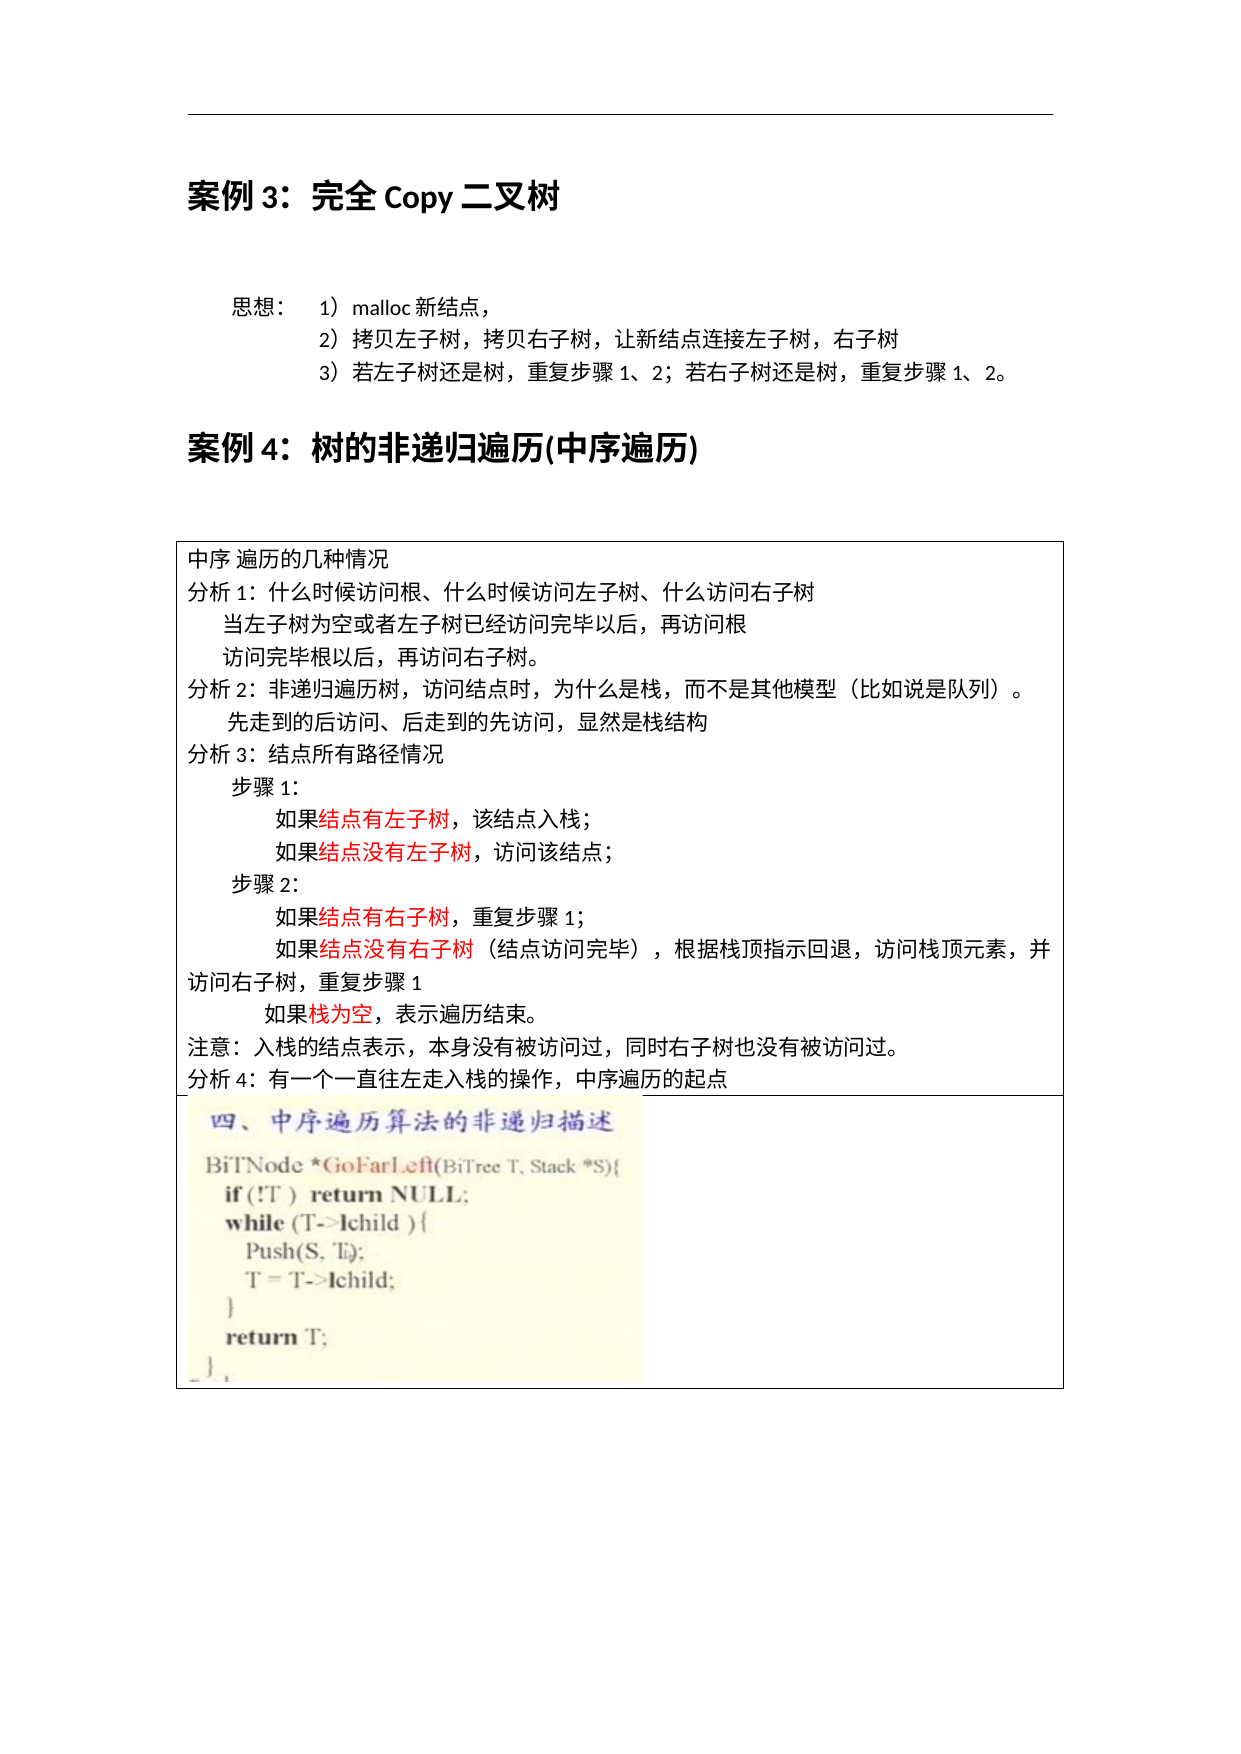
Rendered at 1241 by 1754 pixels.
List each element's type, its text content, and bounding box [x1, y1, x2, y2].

picture [187, 1095, 643, 1382]
table_cell [177, 1096, 1063, 1388]
text 2）拷贝左子树，拷贝右子树，让新结点连接左子树，右子树 [275, 322, 1053, 354]
subtitle 案例3：完全Copy二叉树 [187, 162, 1053, 227]
subtitle 案例4：树的非递归遍历(中序遍历) [187, 414, 1053, 479]
text 思想： 1）malloc新结点， [187, 289, 1053, 322]
table_header 中序 遍历的几种情况 分析1：什么时候访问根、什么时候访问左子树、什么访问右子树 当左子树为空或者左子树已经访问完毕以后，再访问根 访问完毕根以后，再访问右子树。 分析2：非递归遍历树，访问结点时，为什么是栈，而不是其他模型（比如说是队列）。 先走到的后访问、后走到的先访问，显然是栈结构 分析3：结点所有路径情况 步骤1： 如果结点有左子树，该结点入栈； 如果结点没有左子树，访问该结点； 步骤2： 如果结点有右子树，重复步骤1； 如果结点没有右子树（结点访问完毕），根据栈顶指示回退，访问栈顶元素，并访问右子树，重复步骤1 如果栈为空，表示遍历结束。 注意：入栈的结点表示，本身没有被访问过，同时右子树也没有被访问过。 分析4：有一个一直往左走入栈的操作，中序遍历的起点 [177, 542, 1063, 1094]
text 3）若左子树还是树，重复步骤1、2；若右子树还是树，重复步骤1、2。 [275, 354, 1053, 387]
